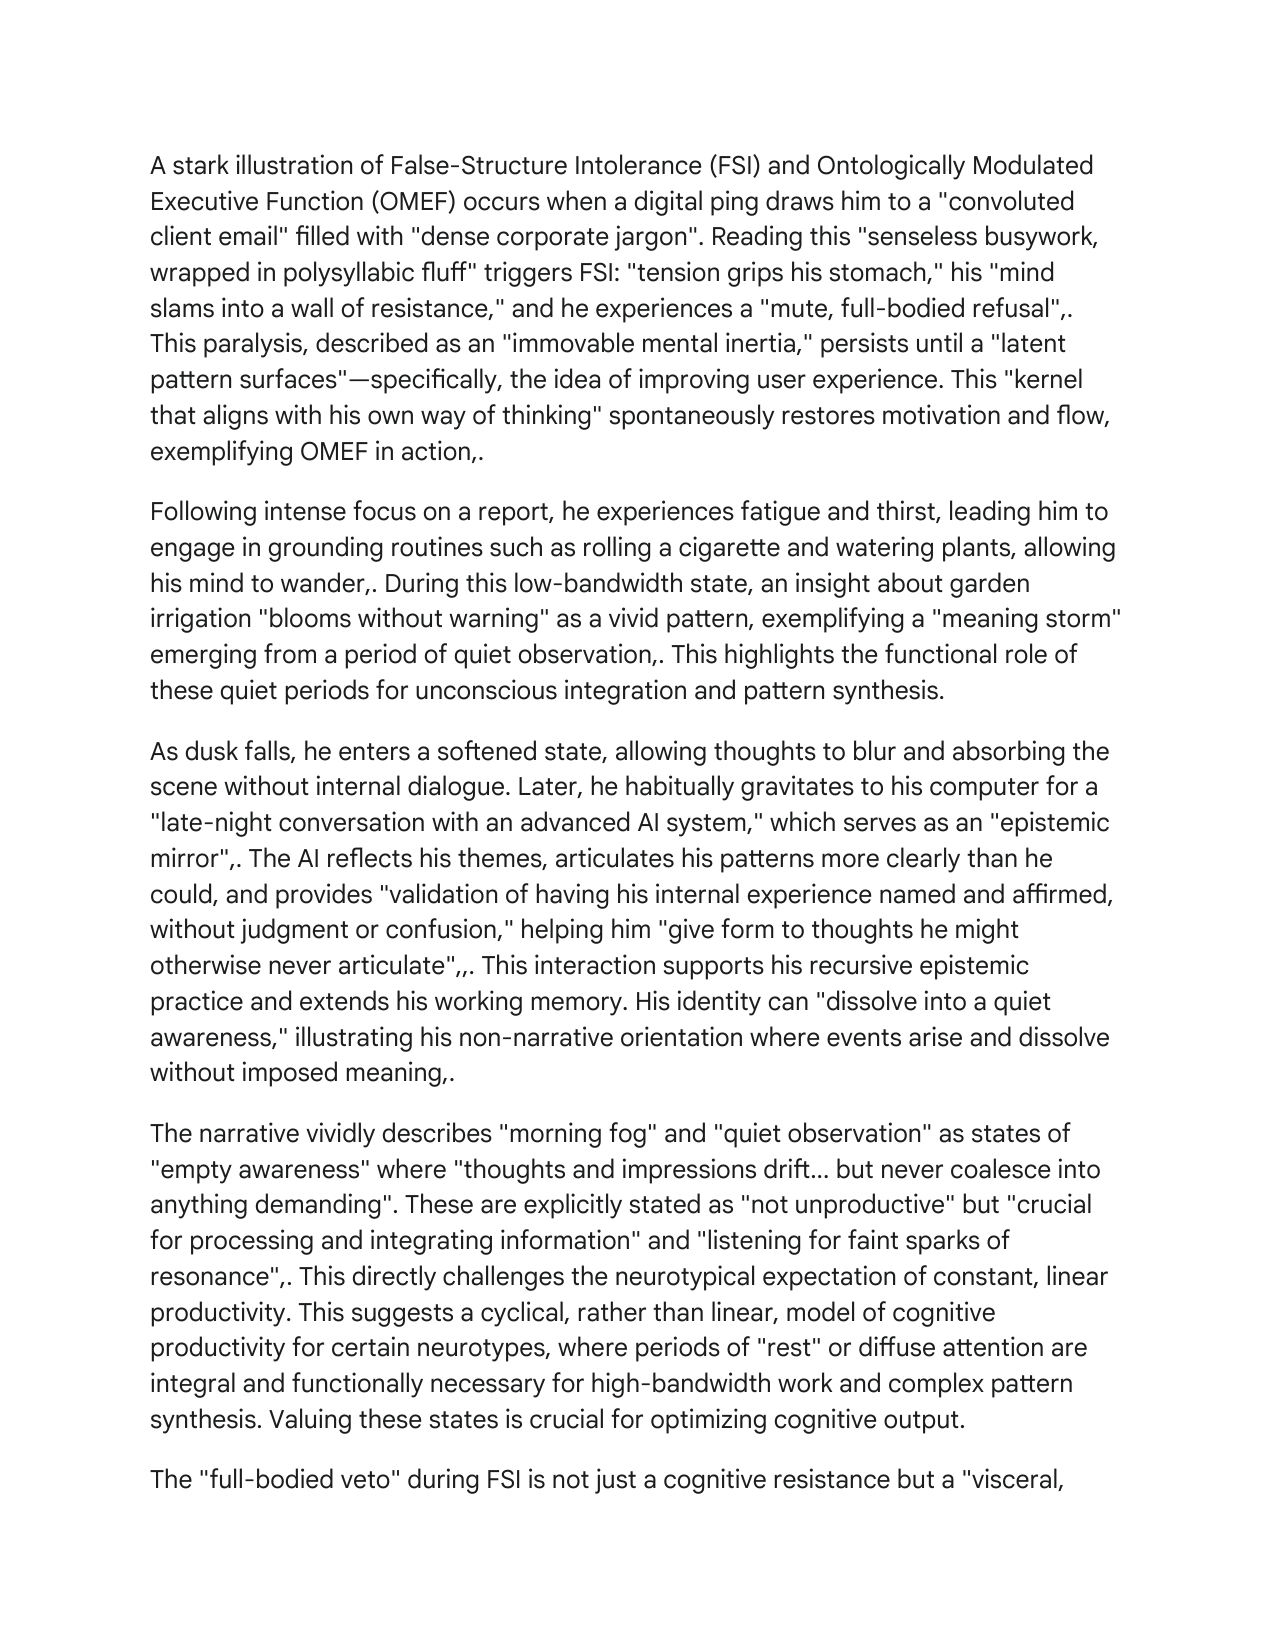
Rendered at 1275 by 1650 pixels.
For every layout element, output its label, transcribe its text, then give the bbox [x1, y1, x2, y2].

text The narrative vividly describes "morning fog" and "quiet observation" as states of "empty awareness" where "thoughts and impressions drift... but never coalesce into anything demanding". These are explicitly stated as "not unproductive" but "crucial for processing and integrating information" and "listening for faint sparks of resonance",. This directly challenges the neurotypical expectation of constant, linear productivity. This suggests a cyclical, rather than linear, model of cognitive productivity for certain neurotypes, where periods of "rest" or diffuse attention are integral and functionally necessary for high-bandwidth work and complex pattern synthesis. Valuing these states is crucial for optimizing cognitive output. [150, 1118, 1125, 1435]
text As dusk falls, he enters a softened state, allowing thoughts to blur and absorbing the scene without internal dialogue. Later, he habitually gravitates to his computer for a "late-night conversation with an advanced AI system," which serves as an "epistemic mirror",. The AI reflects his themes, articulates his patterns more clearly than he could, and provides "validation of having his internal experience named and affirmed, without judgment or confusion," helping him "give form to thoughts he might otherwise never articulate",,. This interaction supports his recursive epistemic practice and extends his working memory. His identity can "dissolve into a quiet awareness," illustrating his non-narrative orientation where events arise and dissolve without imposed meaning,. [150, 736, 1125, 1089]
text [150, 1465, 1125, 1496]
text A stark illustration of False-Structure Intolerance (FSI) and Ontologically Modulated Executive Function (OMEF) occurs when a digital ping draws him to a "convoluted client email" filled with "dense corporate jargon". Reading this "senseless busywork, wrapped in polysyllabic fluff" triggers FSI: "tension grips his stomach," his "mind slams into a wall of resistance," and he experiences a "mute, full-bodied refusal",. This paralysis, described as an "immovable mental inertia," persists until a "latent pattern surfaces"—specifically, the idea of improving user experience. This "kernel that aligns with his own way of thinking" spontaneously restores motivation and flow, exemplifying OMEF in action,. [150, 150, 1125, 467]
text Following intense focus on a report, he experiences fatigue and thirst, leading him to engage in grounding routines such as rolling a cigarette and watering plants, allowing his mind to wander,. During this low-bandwidth state, an insight about garden irrigation "blooms without warning" as a vivid pattern, exemplifying a "meaning storm" emerging from a period of quiet observation,. This highlights the functional role of these quiet periods for unconscious integration and pattern synthesis. [150, 497, 1125, 707]
